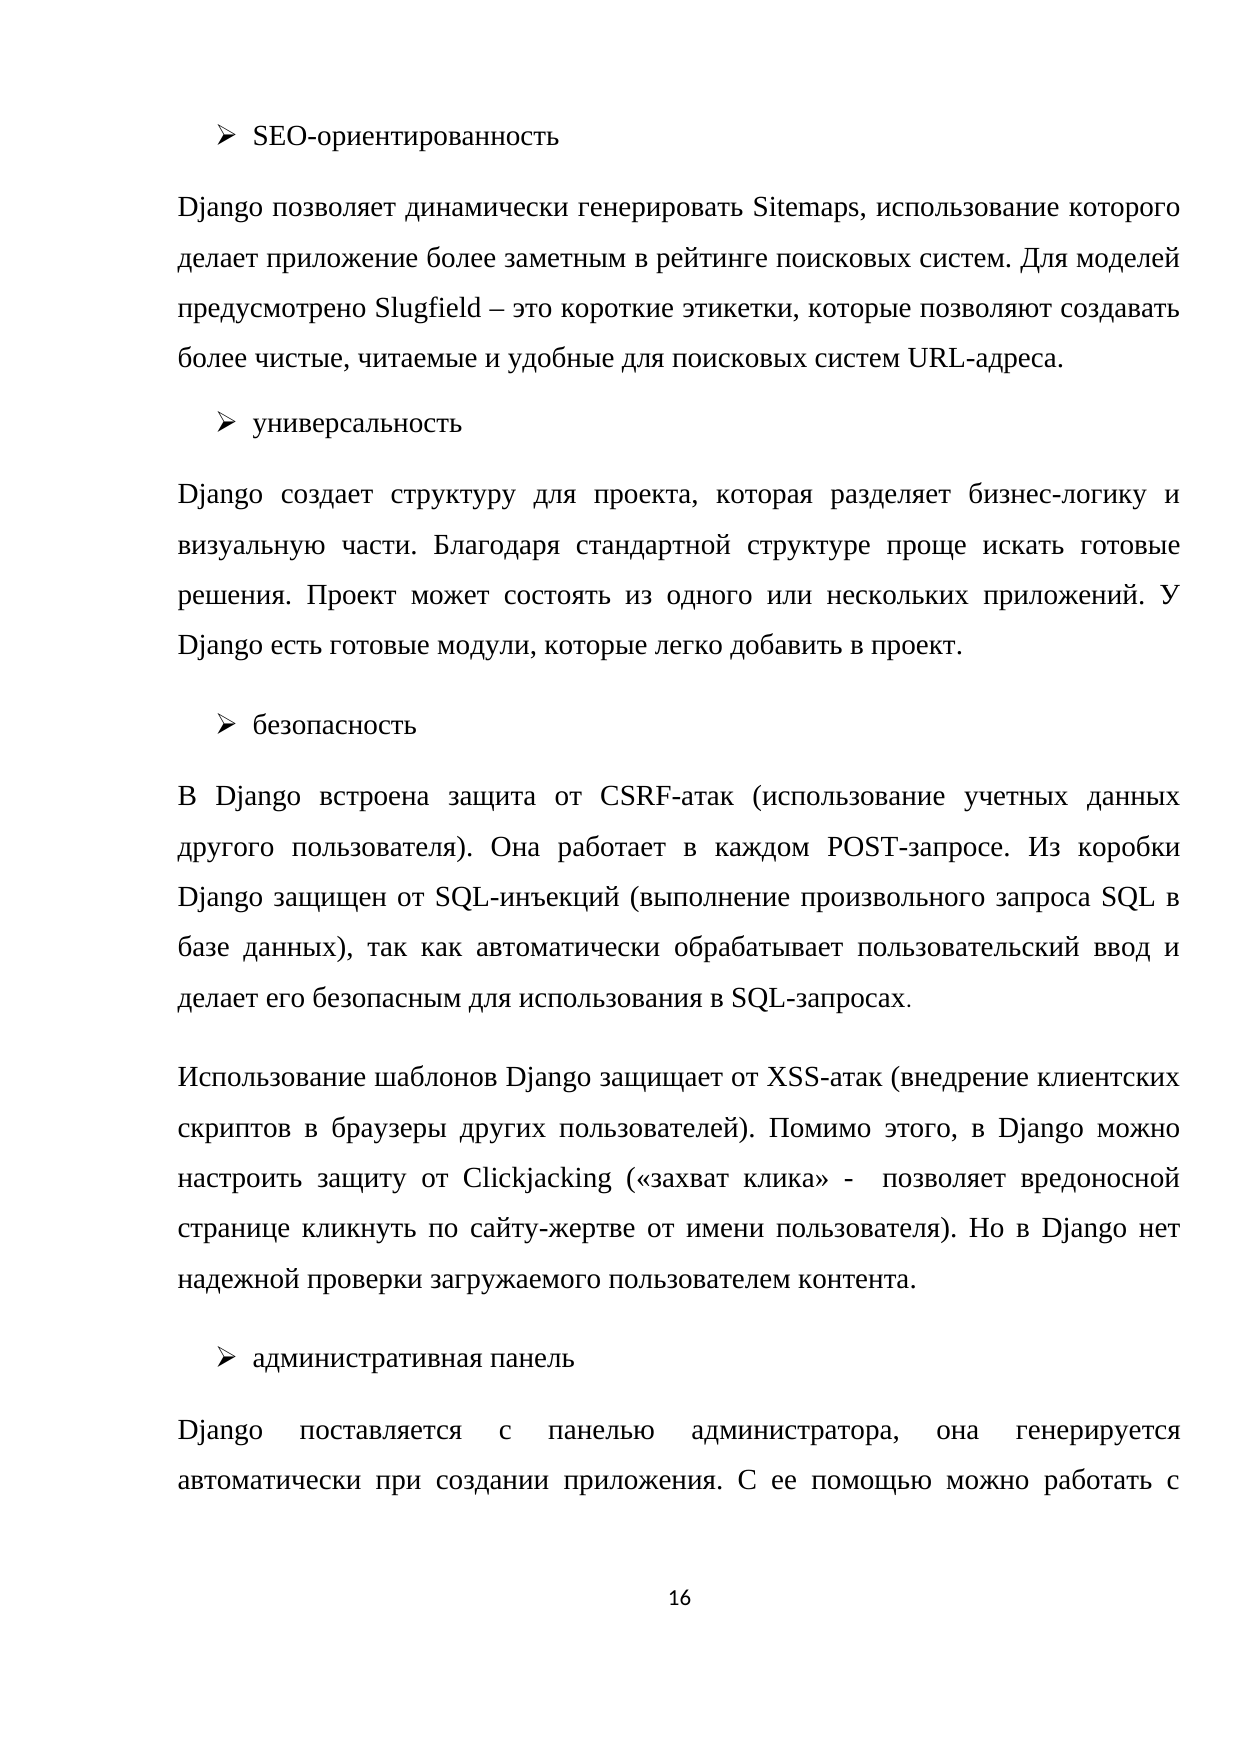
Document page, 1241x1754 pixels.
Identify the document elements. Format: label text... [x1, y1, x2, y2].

list безопасность [215, 707, 1181, 741]
text Django создает структуру для проекта, которая разделяет бизнес-логику и визуальную части. Благодаря стандартной структуре проще искать готовые решения. Проект может состоять из одного или нескольких приложений. У Django есть готовые модули, которые легко добавить в проект. [177, 476, 1181, 661]
list административная панель [215, 1341, 1181, 1374]
list универсальность [215, 405, 1181, 439]
list SEO-ориентированность [215, 118, 1181, 152]
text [177, 1412, 1181, 1496]
text Использование шаблонов Django защищает от XSS-атак (внедрение клиентских скриптов в браузеры других пользователей). Помимо этого, в Django можно настроить защиту от Clickjacking («захват клика» - позволяет вредоносной странице кликнуть по сайту-жертве от имени пользователя). Но в Django нет надежной проверки загружаемого пользователем контента. [177, 1059, 1181, 1294]
text В Django встроена защита от CSRF-атак (использование учетных данных другого пользователя). Она работает в каждом POST-запросе. Из коробки Django защищен от SQL-инъекций (выполнение произвольного запроса SQL в базе данных), так как автоматически обрабатывает пользовательский ввод и делает его безопасным для использования в SQL-запросах. [177, 778, 1181, 1013]
text Django позволяет динамически генерировать Sitemaps, использование которого делает приложение более заметным в рейтинге поисковых систем. Для моделей предусмотрено Slugfield – это короткие этикетки, которые позволяют создавать более чистые, читаемые и удобные для поисковых систем URL-адреса. [177, 189, 1181, 374]
